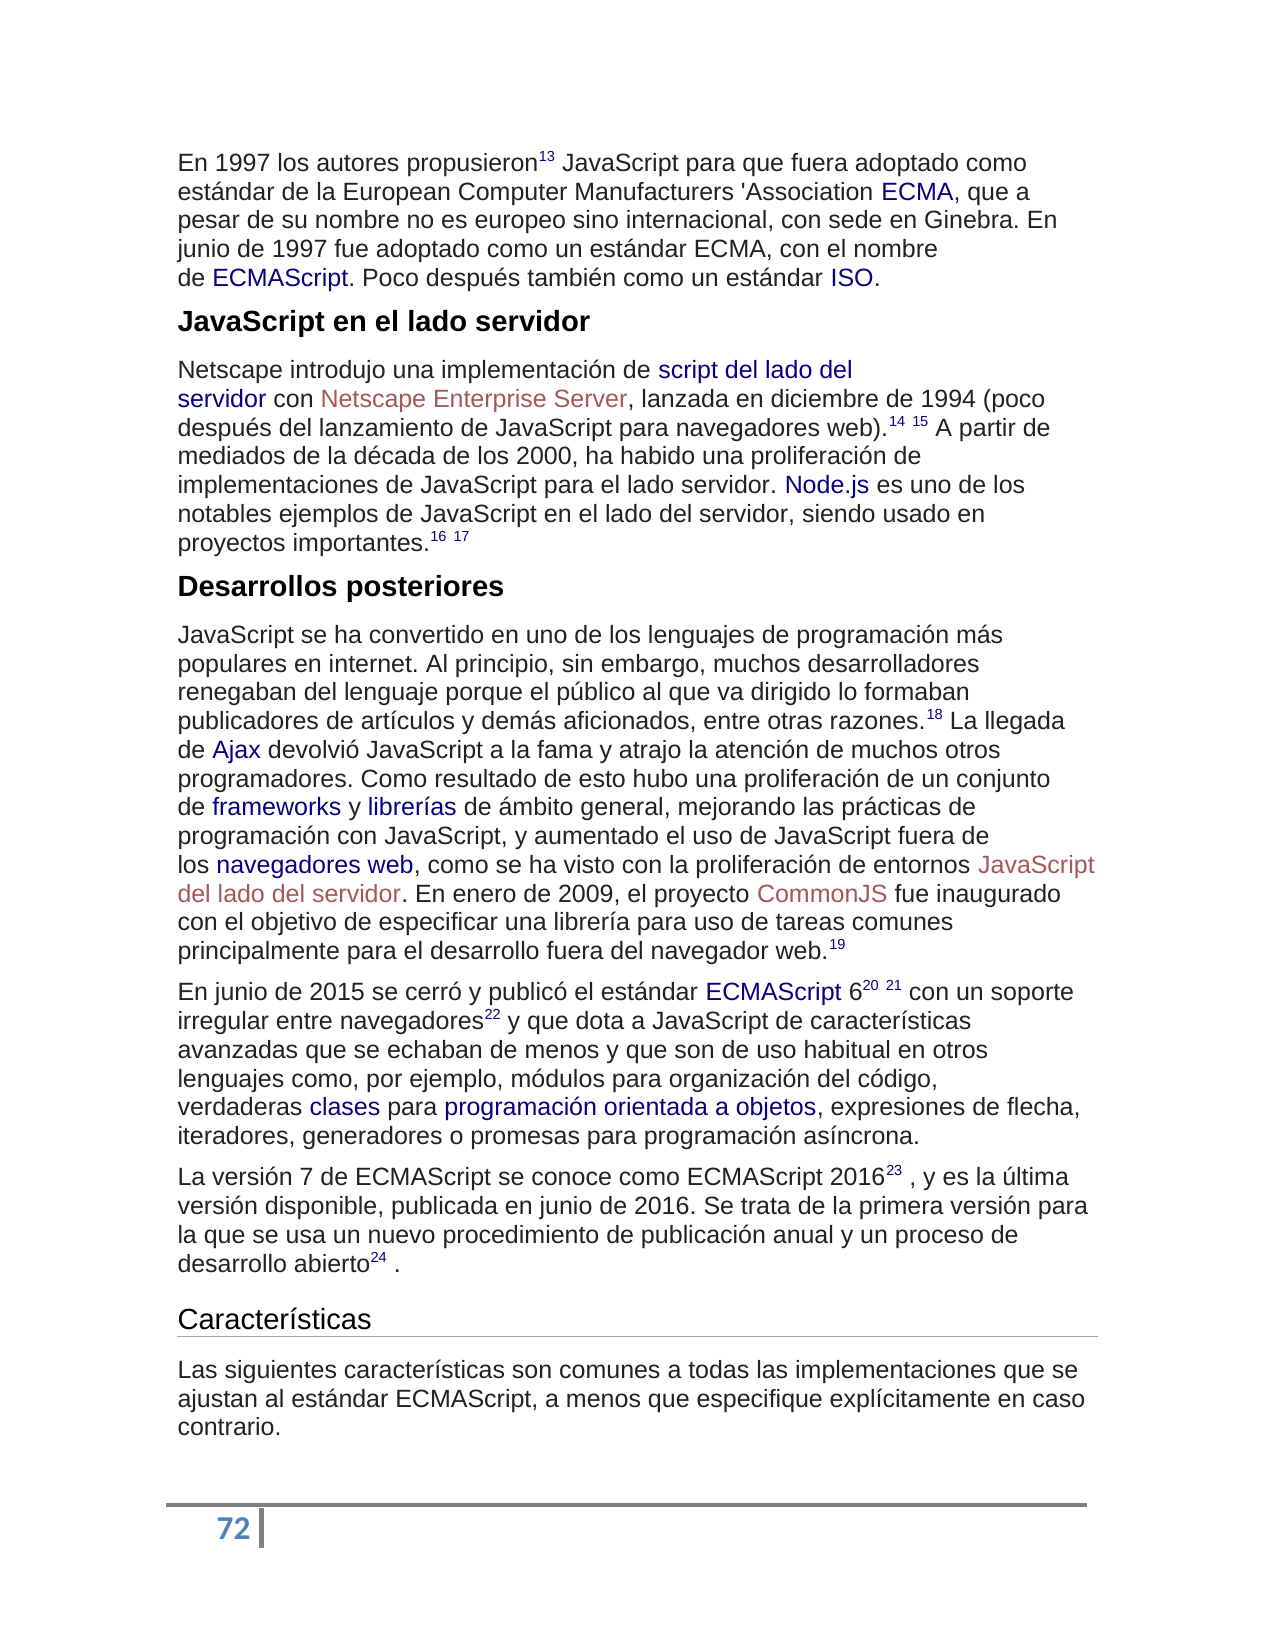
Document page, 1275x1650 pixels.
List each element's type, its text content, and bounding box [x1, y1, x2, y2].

text En 1997 los autores propusieron13 JavaScript para que fuera adoptado como estándar de la European Computer Manufacturers 'Association ECMA, que a pesar de su nombre no es europeo sino internacional, con sede en Ginebra. En junio de 1997 fue adoptado como un estándar ECMA, con el nombre de ECMAScript. Poco después también como un estándar ISO. [177, 148, 1098, 291]
text Netscape introdujo una implementación de script del lado del servidor con Netscape Enterprise Server, lanzada en diciembre de 1994 (poco después del lanzamiento de JavaScript para navegadores web).14 15 A partir de mediados de la década de los 2000, ha habido una proliferación de implementaciones de JavaScript para el lado servidor. Node.js es uno de los notables ejemplos de JavaScript en el lado del servidor, siendo usado en proyectos importantes.16 17 [177, 355, 1098, 556]
subtitle JavaScript en el lado servidor [177, 304, 1098, 337]
text Las siguientes características son comunes a todas las implementaciones que se ajustan al estándar ECMAScript, a menos que especifique explícitamente en caso contrario. [177, 1355, 1098, 1441]
subtitle Características [177, 1302, 1098, 1336]
text En junio de 2015 se cerró y publicó el estándar ECMAScript 620 21 con un soporte irregular entre navegadores22 y que dota a JavaScript de características avanzadas que se echaban de menos y que son de uso habitual en otros lenguajes como, por ejemplo, módulos para organización del código, verdaderas clases para programación orientada a objetos, expresiones de flecha, iteradores, generadores o promesas para programación asíncrona. [177, 977, 1098, 1150]
text La versión 7 de ECMAScript se conoce como ECMAScript 201623 , y es la última versión disponible, publicada en junio de 2016. Se trata de la primera versión para la que se usa un nuevo procedimiento de publicación anual y un proceso de desarrollo abierto24 . [177, 1162, 1098, 1277]
text JavaScript se ha convertido en uno de los lenguajes de programación más populares en internet. Al principio, sin embargo, muchos desarrolladores renegaban del lenguaje porque el público al que va dirigido lo formaban publicadores de artículos y demás aficionados, entre otras razones.18 La llegada de Ajax devolvió JavaScript a la fama y atrajo la atención de muchos otros programadores. Como resultado de esto hubo una proliferación de un conjunto de frameworks y librerías de ámbito general, mejorando las prácticas de programación con JavaScript, y aumentado el uso de JavaScript fuera de los navegadores web, como se ha visto con la proliferación de entornos JavaScript del lado del servidor. En enero de 2009, el proyecto CommonJS fue inaugurado con el objetivo de especificar una librería para uso de tareas comunes principalmente para el desarrollo fuera del navegador web.19 [177, 620, 1098, 965]
subtitle Desarrollos posteriores [177, 569, 1098, 602]
